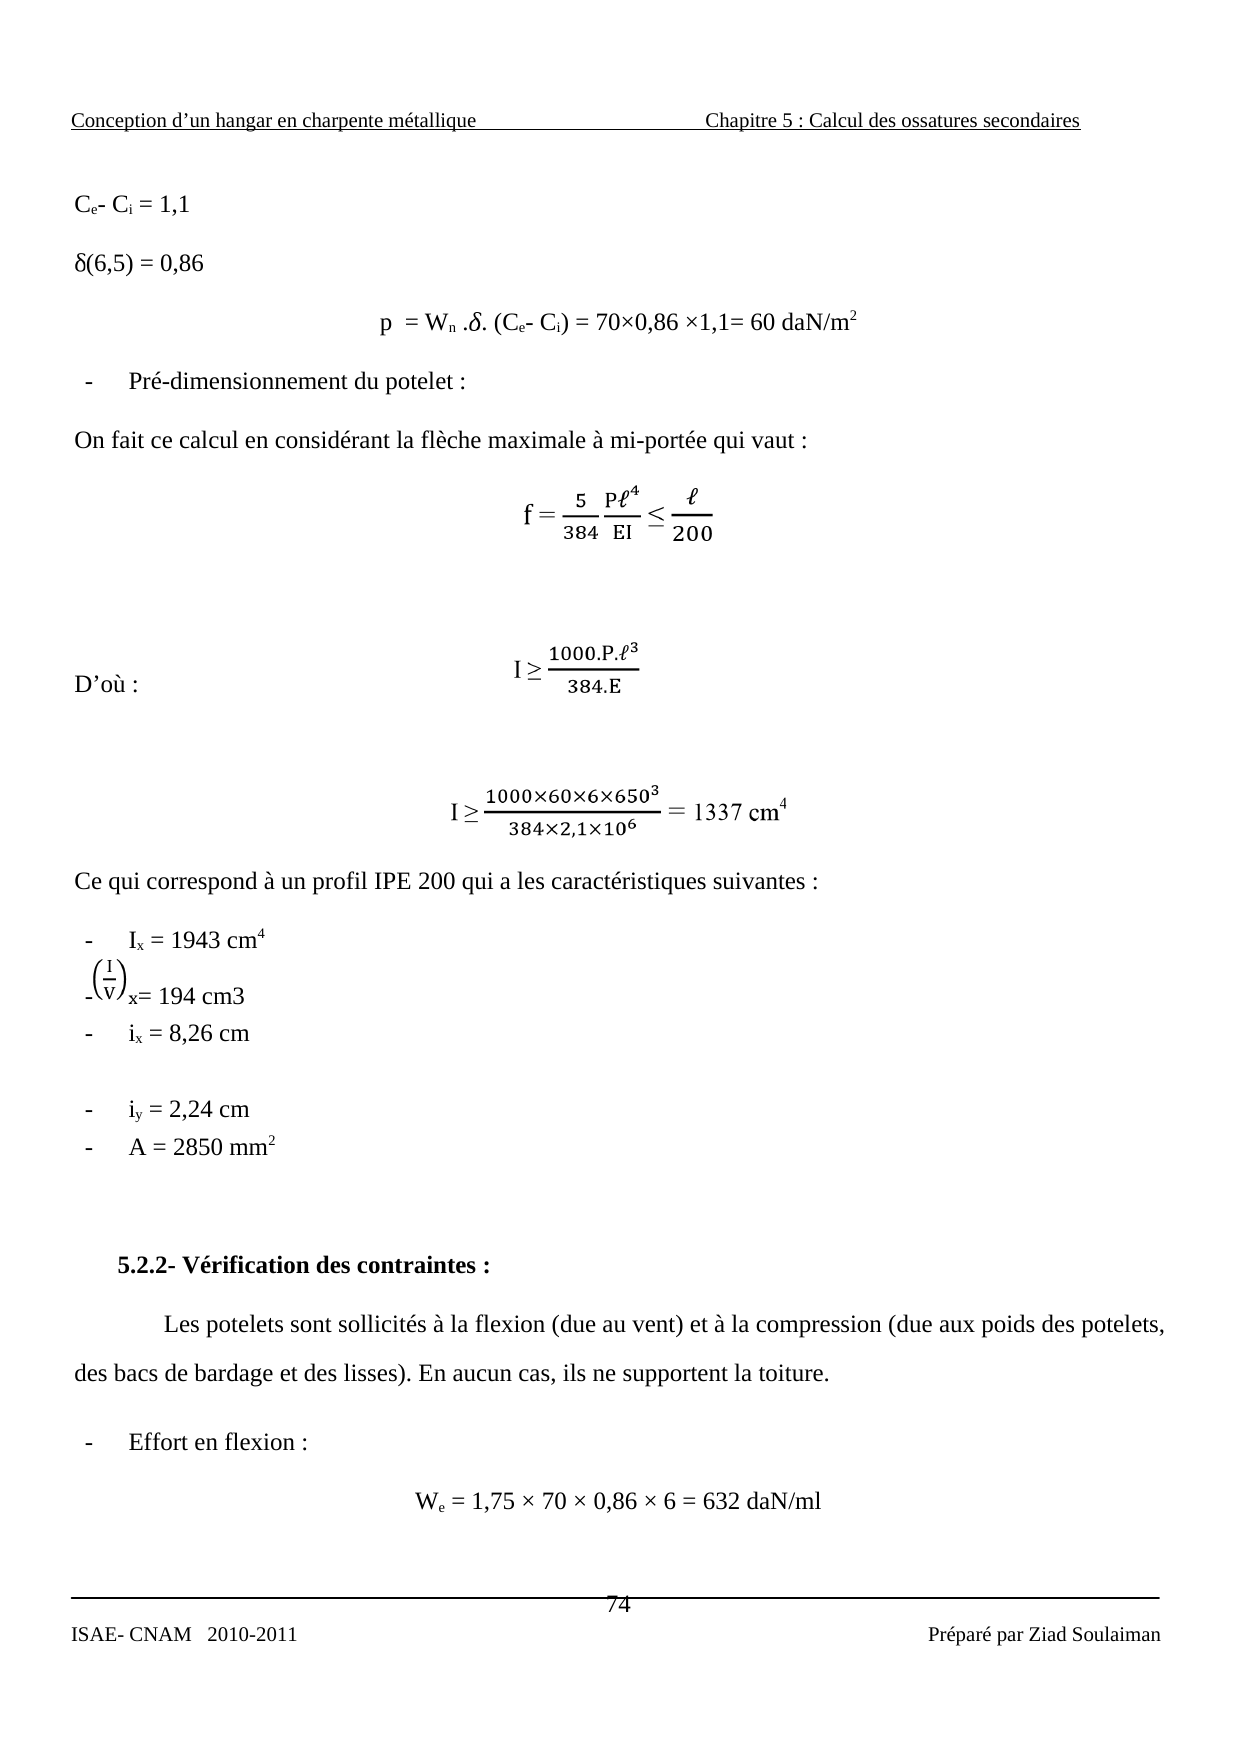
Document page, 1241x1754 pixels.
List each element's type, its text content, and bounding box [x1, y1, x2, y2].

text (6,5) = 0,86 [74, 248, 1164, 277]
list Pré-dimensionnement du potelet : [84, 366, 1164, 395]
picture [468, 312, 482, 331]
text des bacs de bardage et des lisses). En aucun cas, ils ne supportent la toiture. [74, 1358, 1164, 1387]
picture [74, 252, 86, 272]
picture [450, 784, 787, 838]
list Ix = 1943 cm4 [84, 925, 1164, 954]
text -= 194 cm3 [84, 958, 1164, 1009]
list A = 2850 mm2 [84, 1132, 1164, 1161]
text D’où : [74, 642, 1164, 698]
text On fait ce calcul en considérant la flèche maximale à mi-portée qui vaut : [74, 425, 1164, 454]
text Ce qui correspond à un profil IPE 200 qui a les caractéristiques suivantes : [74, 866, 1164, 895]
text 5.2.2- Vérification des contraintes : [117, 1250, 1165, 1279]
list Effort en flexion : [84, 1427, 1164, 1456]
text Ce- Ci = 1,1 [74, 189, 1164, 217]
list ix = 8,26 cm [84, 1018, 1164, 1047]
text We = 1,75 × 70 × 0,86 × 6 = 632 daN/ml [71, 1486, 1165, 1515]
text p = Wn .. (Ce- Ci) = 70×0,86 ×1,1= 60 daN/m2 [71, 307, 1165, 336]
picture [523, 484, 713, 541]
picture [513, 641, 640, 693]
list iy = 2,24 cm [84, 1094, 1164, 1123]
text Les potelets sont sollicités à la flexion (due au vent) et à la compression (due aux poids des potelets, [71, 1309, 1165, 1338]
picture [92, 958, 138, 1004]
